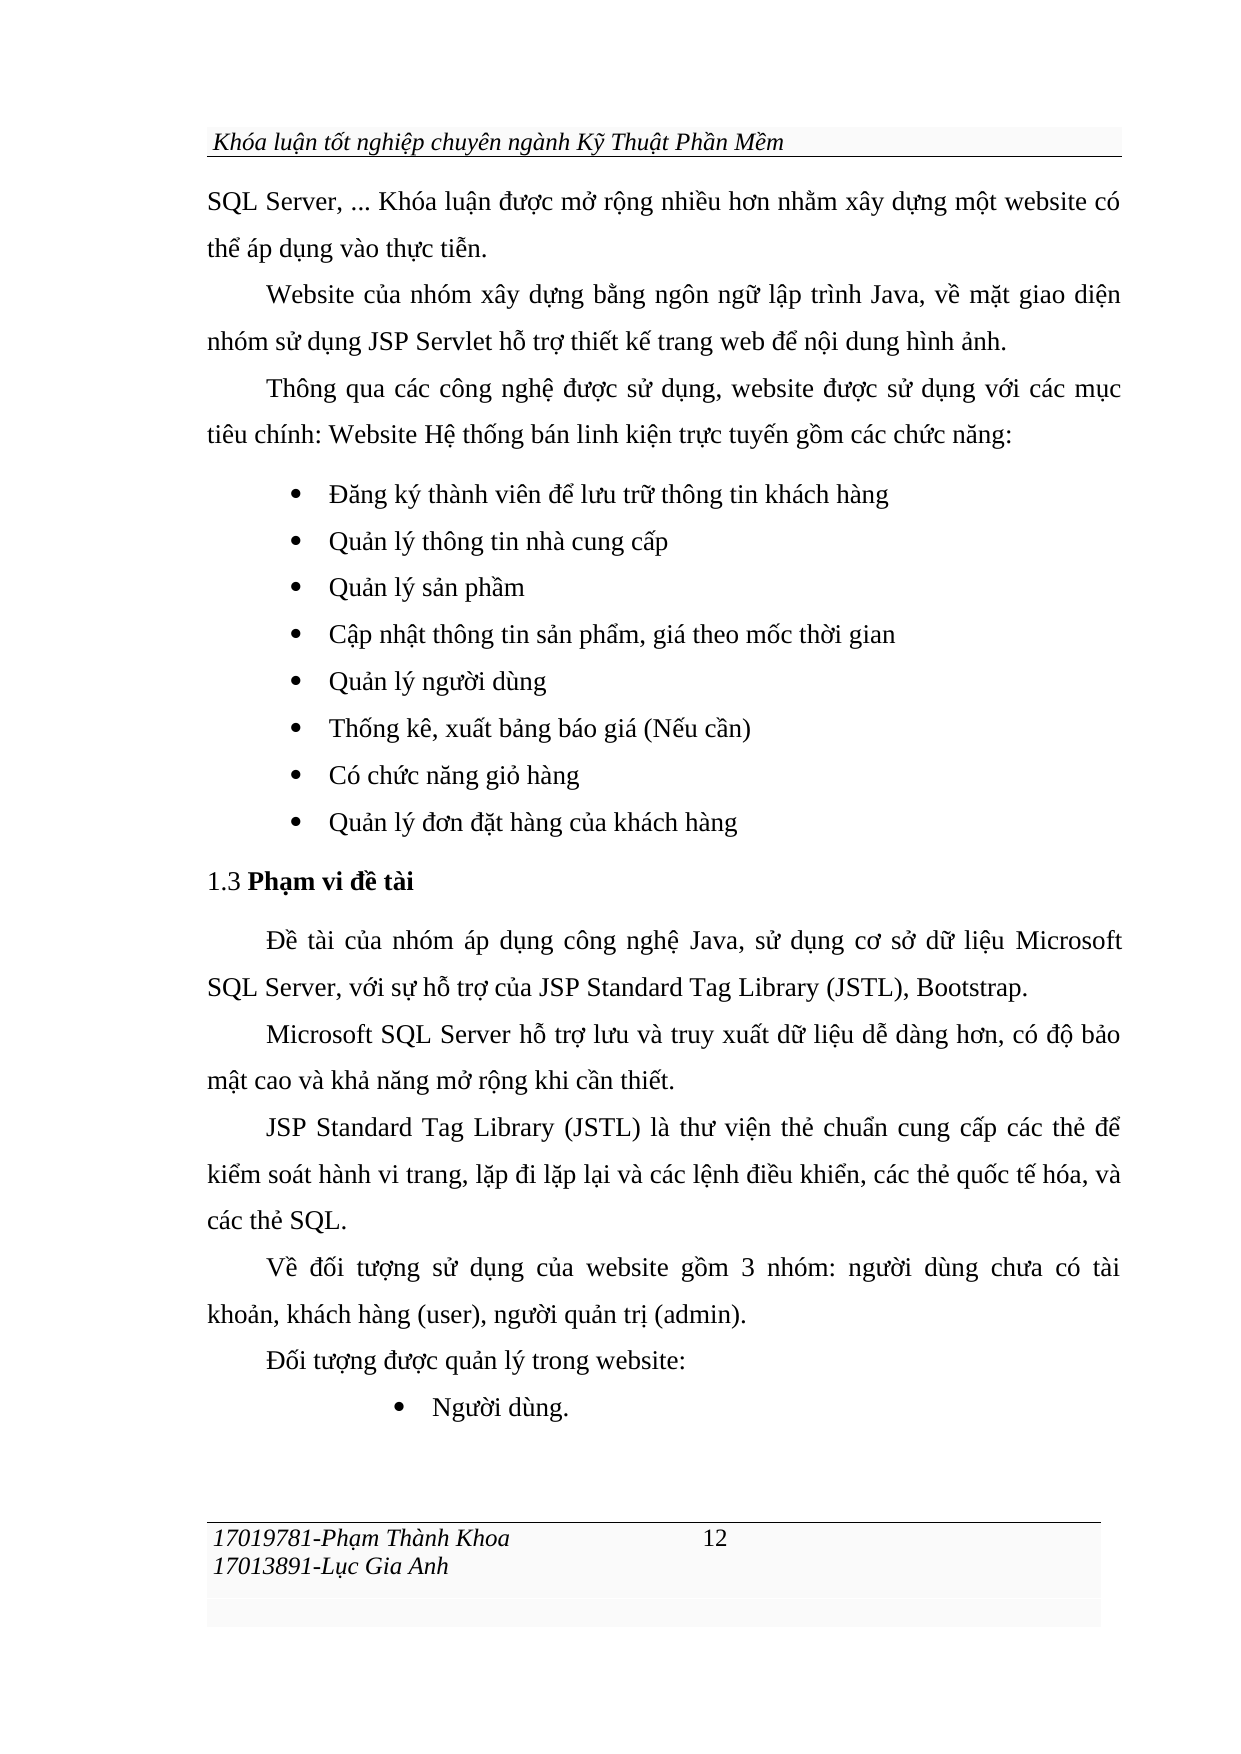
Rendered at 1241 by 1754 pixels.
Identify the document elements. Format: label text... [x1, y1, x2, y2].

text Website của nhóm xây dựng bằng ngôn ngữ lập trình Java, về mặt giao diện nhóm sử dụng JSP Servlet hỗ trợ thiết kế trang web để nội dung hình ảnh. [207, 279, 1122, 356]
subtitle Phạm vi đề tài [207, 865, 1122, 896]
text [207, 185, 1122, 263]
text Đề tài của nhóm áp dụng công nghệ Java, sử dụng cơ sở dữ liệu Microsoft SQL Server, với sự hỗ trợ của JSP Standard Tag Library (JSTL), Bootstrap. [207, 924, 1122, 1002]
list Quản lý đơn đặt hàng của khách hàng [291, 806, 1122, 837]
list Cập nhật thông tin sản phẩm, giá theo mốc thời gian [291, 618, 1122, 650]
list Đăng ký thành viên để lưu trữ thông tin khách hàng [291, 478, 1122, 509]
list Quản lý người dùng [291, 665, 1122, 697]
text Về đối tượng sử dụng của website gồm 3 nhóm: người dùng chưa có tài khoản, khách hàng (user), người quản trị (admin). [207, 1251, 1122, 1329]
list Quản lý thông tin nhà cung cấp [291, 525, 1122, 556]
text Người dùng. [394, 1391, 1122, 1422]
list Thống kê, xuất bảng báo giá (Nếu cần) [291, 712, 1122, 743]
text Thông qua các công nghệ được sử dụng, website được sử dụng với các mục tiêu chính: Website Hệ thống bán linh kiện trực tuyến gồm các chức năng: [207, 372, 1122, 450]
text Microsoft SQL Server hỗ trợ lưu và truy xuất dữ liệu dễ dàng hơn, có độ bảo mật cao và khả năng mở rộng khi cần thiết. [207, 1018, 1122, 1096]
text Đối tượng được quản lý trong website: [207, 1344, 1122, 1376]
list Có chức năng giỏ hàng [291, 759, 1122, 790]
text JSP Standard Tag Library (JSTL) là thư viện thẻ chuẩn cung cấp các thẻ để kiểm soát hành vi trang, lặp đi lặp lại và các lệnh điều khiển, các thẻ quốc tế hóa, và các thẻ SQL. [207, 1111, 1122, 1236]
list Quản lý sản phầm [291, 572, 1122, 603]
